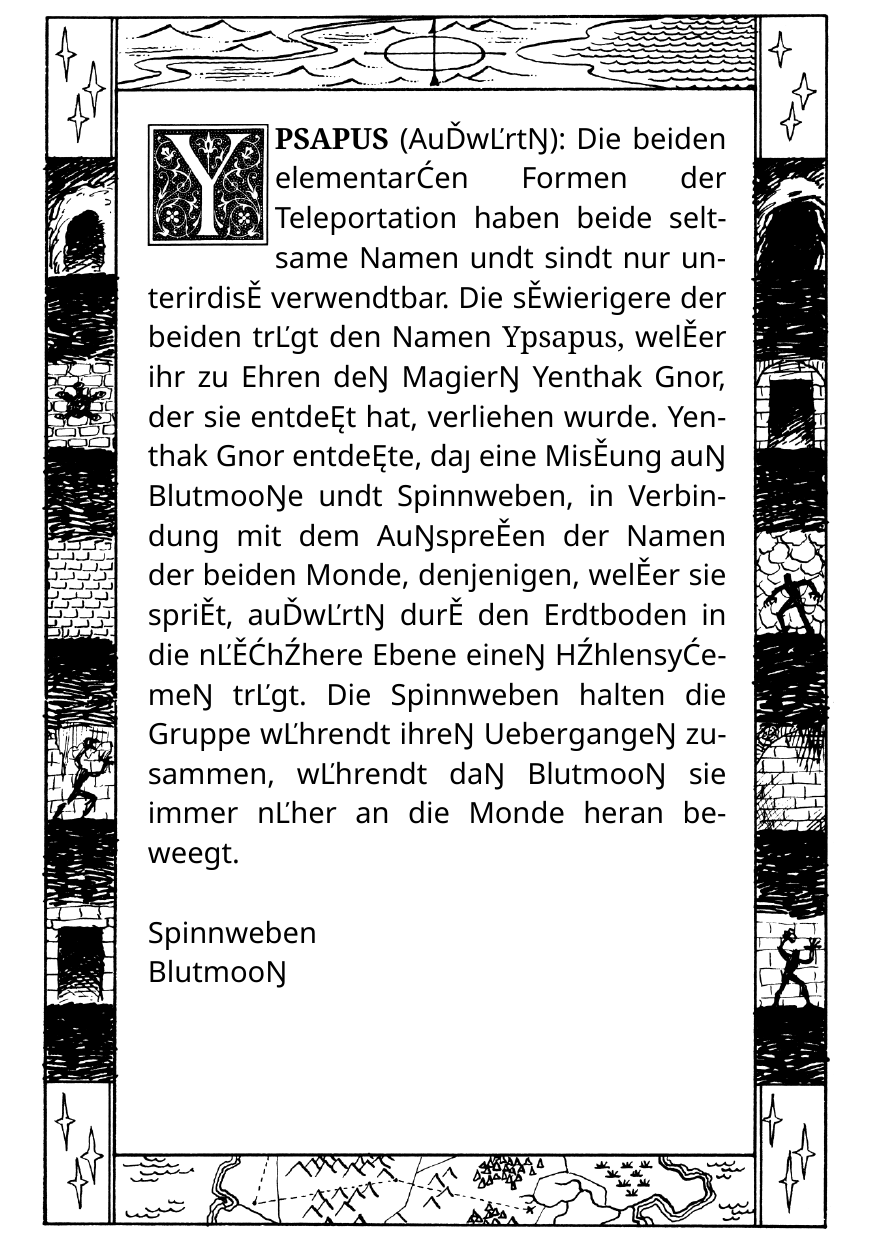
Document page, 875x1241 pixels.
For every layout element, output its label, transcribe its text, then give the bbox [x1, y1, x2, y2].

picture [40, 12, 834, 1229]
text BlutmooŊ [148, 952, 726, 991]
text Spinnweben [148, 912, 726, 952]
text PSAPUS (AuĎwĽrtŊ): Die beiden elementarĆen Formen der Teleportation haben beide seltsame Namen undt sindt nur unterirdisĚ verwendtbar. Die sĚwierigere der beiden trĽgt den Namen Ypsapus, welĚer ihr zu Ehren deŊ MagierŊ Yenthak Gnor, der sie entdeĘt hat, verliehen wurde. Yenthak Gnor entdeĘte, daȷ eine MisĚung auŊ BlutmooŊe undt Spinnweben, in Verbindung mit dem AuŊspreĚen der Namen der beiden Monde, denjenigen, welĚer sie spriĚt, auĎwĽrtŊ durĚ den Erdtboden in die nĽĚĆhŹhere Ebene eineŊ HŹhlensyĆemeŊ trĽgt. Die Spinnweben halten die Gruppe wĽhrendt ihreŊ UebergangeŊ zusammen, wĽhrendt daŊ BlutmooŊ sie immer nĽher an die Monde heran beweegt. [148, 118, 726, 872]
